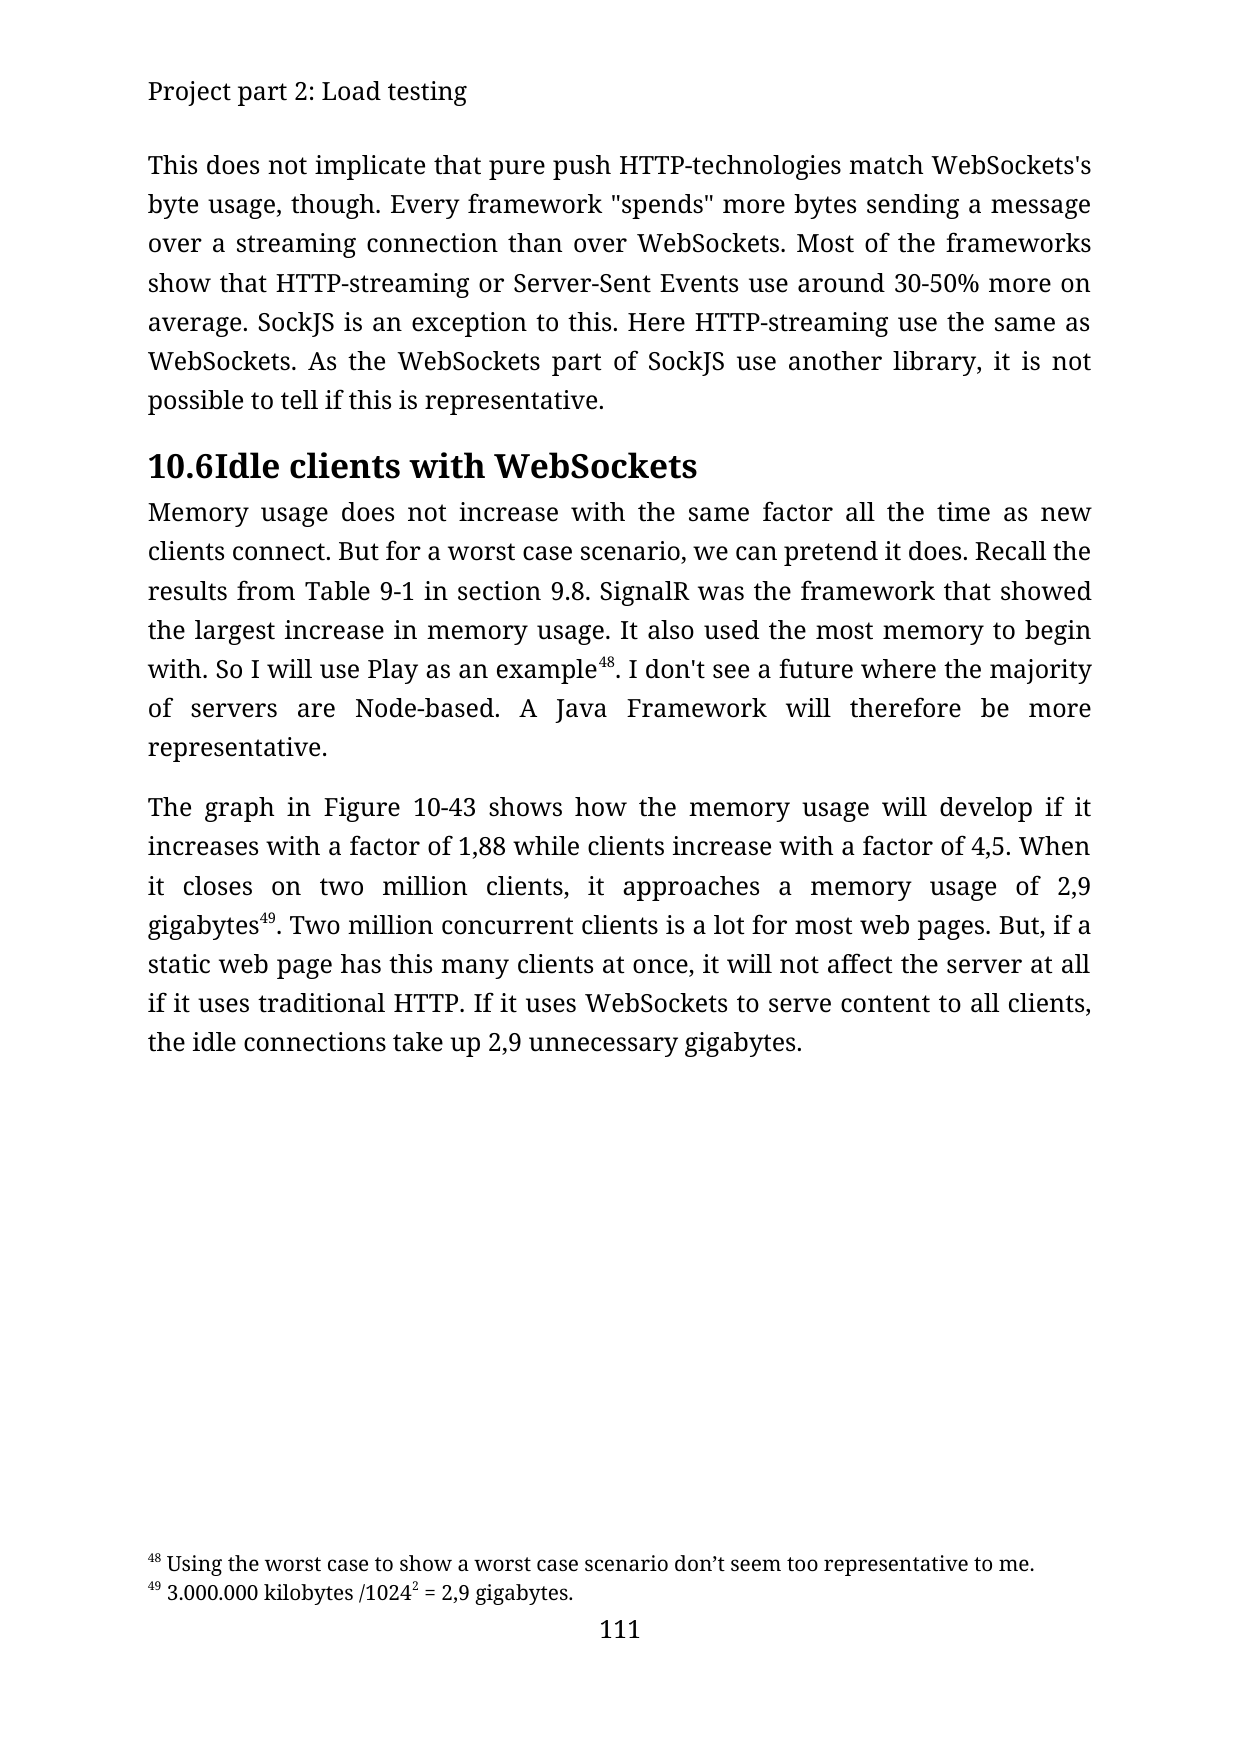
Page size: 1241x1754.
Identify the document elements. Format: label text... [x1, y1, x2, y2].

text This does not implicate that pure push HTTP-technologies match WebSockets's byte usage, though. Every framework "spends" more bytes sending a message over a streaming connection than over WebSockets. Most of the frameworks show that HTTP-streaming or Server-Sent Events use around 30-50% more on average. SockJS is an exception to this. Here HTTP-streaming use the same as WebSockets. As the WebSockets part of SockJS use another library, it is not possible to tell if this is representative. [148, 148, 1092, 417]
text Memory usage does not increase with the same factor all the time as new clients connect. But for a worst case scenario, we can pretend it does. Recall the results from Table 9-1 in section 9.8. SignalR was the framework that showed the largest increase in memory usage. It also used the most memory to begin with. So I will use Play as an example. I don't see a future where the majority of servers are Node-based. A Java Framework will therefore be more representative. [148, 495, 1092, 764]
subtitle Idle clients with WebSockets [148, 443, 1092, 488]
